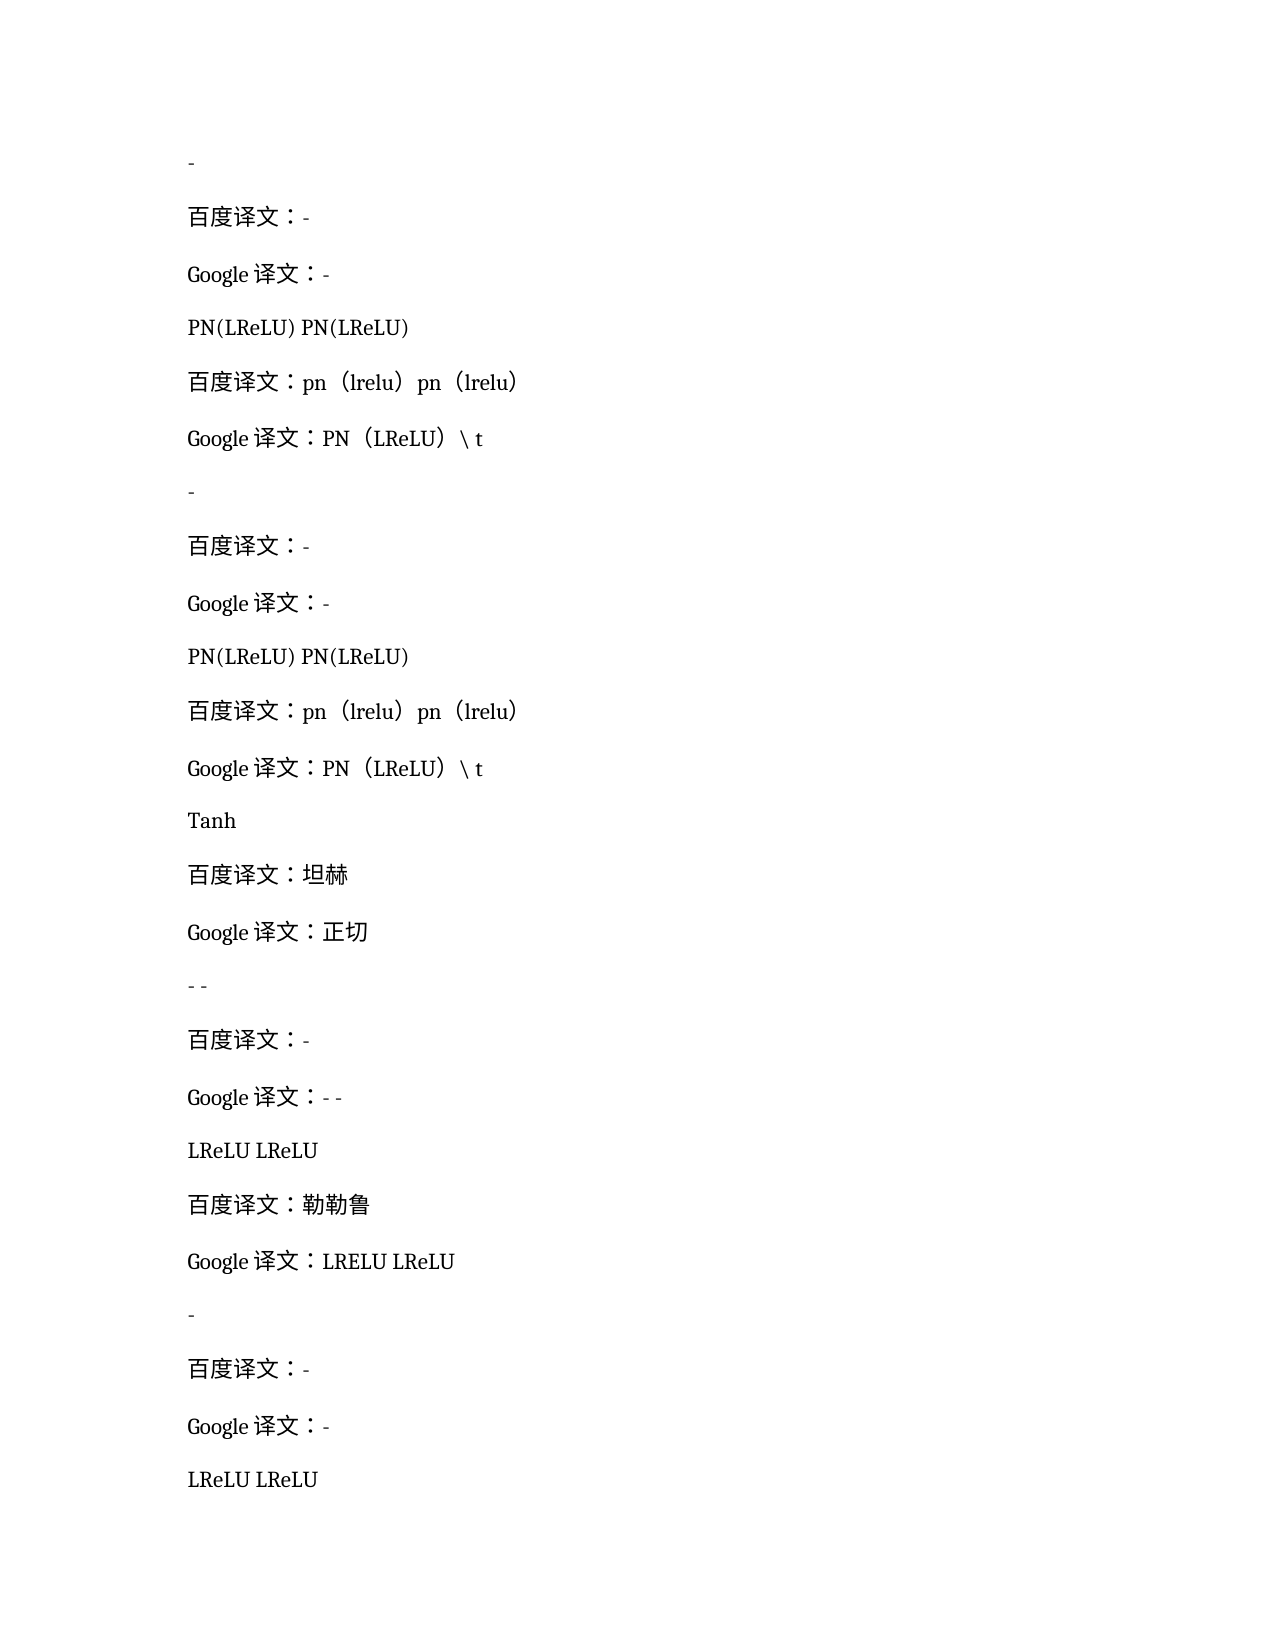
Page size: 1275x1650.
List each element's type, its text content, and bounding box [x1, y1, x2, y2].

text - - [187, 973, 1087, 999]
text 百度译文：- [187, 530, 1087, 561]
text Google译文：- [187, 258, 1087, 289]
text - [187, 150, 1087, 176]
text 百度译文：pn（lrelu）pn（lrelu） [187, 366, 1087, 397]
text 百度译文：pn（lrelu）pn（lrelu） [187, 695, 1087, 726]
text LReLU LReLU [187, 1467, 1087, 1493]
text Google译文：- [187, 1410, 1087, 1441]
text 百度译文：- [187, 201, 1087, 232]
text PN(LReLU) PN(LReLU) [187, 314, 1087, 341]
text Google译文：正切 [187, 916, 1087, 947]
text 百度译文：勒勒鲁 [187, 1188, 1087, 1220]
text Google译文：LRELU LReLU [187, 1245, 1087, 1277]
text LReLU LReLU [187, 1137, 1087, 1164]
text PN(LReLU) PN(LReLU) [187, 644, 1087, 670]
text - [187, 479, 1087, 506]
text - [187, 1302, 1087, 1328]
text 百度译文：- [187, 1353, 1087, 1384]
text 百度译文：坦赫 [187, 859, 1087, 891]
text Google译文：- - [187, 1081, 1087, 1112]
text Tanh [187, 808, 1087, 835]
text Google译文：PN（LReLU）\ t [187, 422, 1087, 454]
text Google译文：PN（LReLU）\ t [187, 752, 1087, 783]
text 百度译文：- [187, 1024, 1087, 1055]
text Google译文：- [187, 587, 1087, 618]
